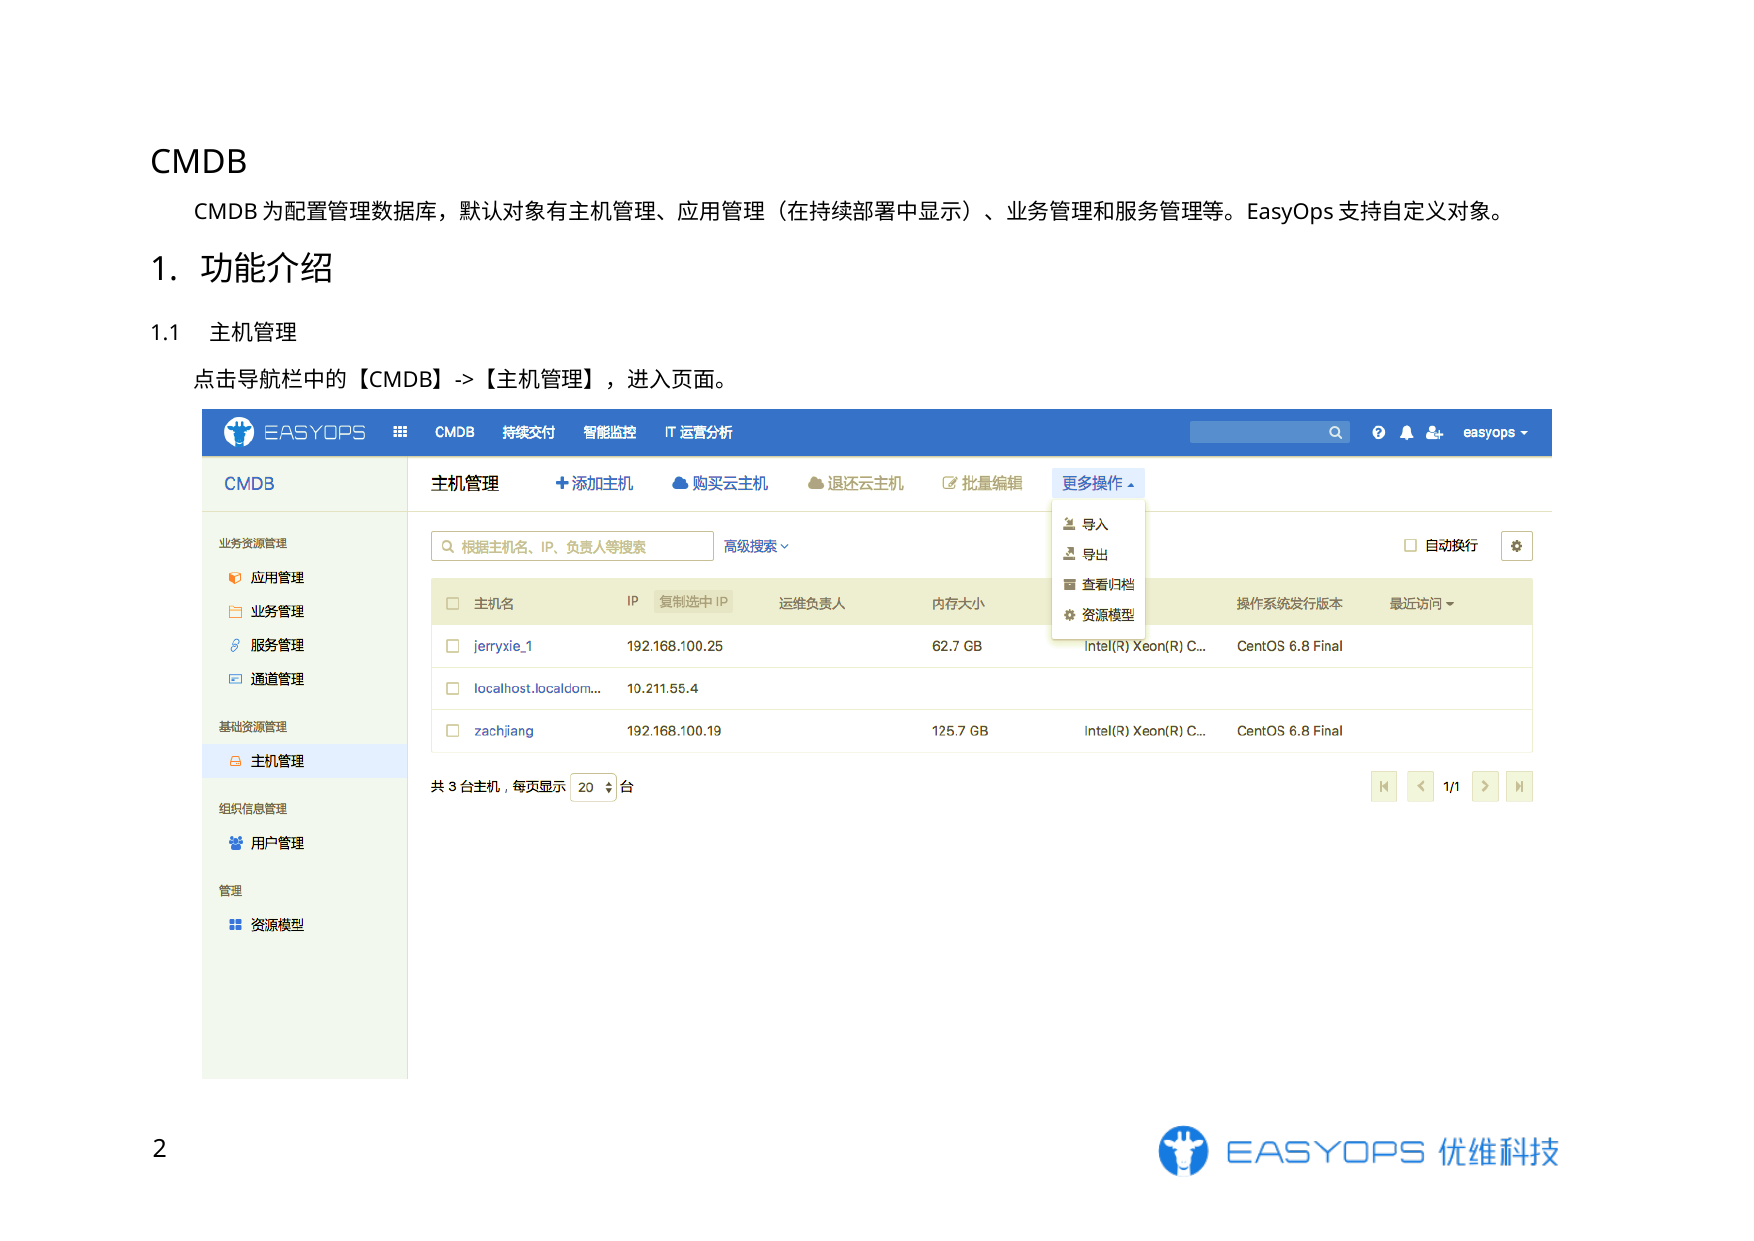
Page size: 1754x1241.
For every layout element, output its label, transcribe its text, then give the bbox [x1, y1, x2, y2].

list 功能介绍 [150, 242, 1604, 290]
picture [202, 409, 1552, 1079]
picture [1158, 1125, 1559, 1177]
list 主机管理 [150, 314, 1604, 346]
text CMDB为配置管理数据库，默认对象有主机管理、应用管理（在持续部署中显示）、业务管理和服务管理等。EasyOps支持自定义对象。 [150, 194, 1604, 226]
text 点击导航栏中的【CMDB】->【主机管理】，进入页面。 [150, 362, 1604, 394]
text CMDB [150, 126, 1604, 194]
